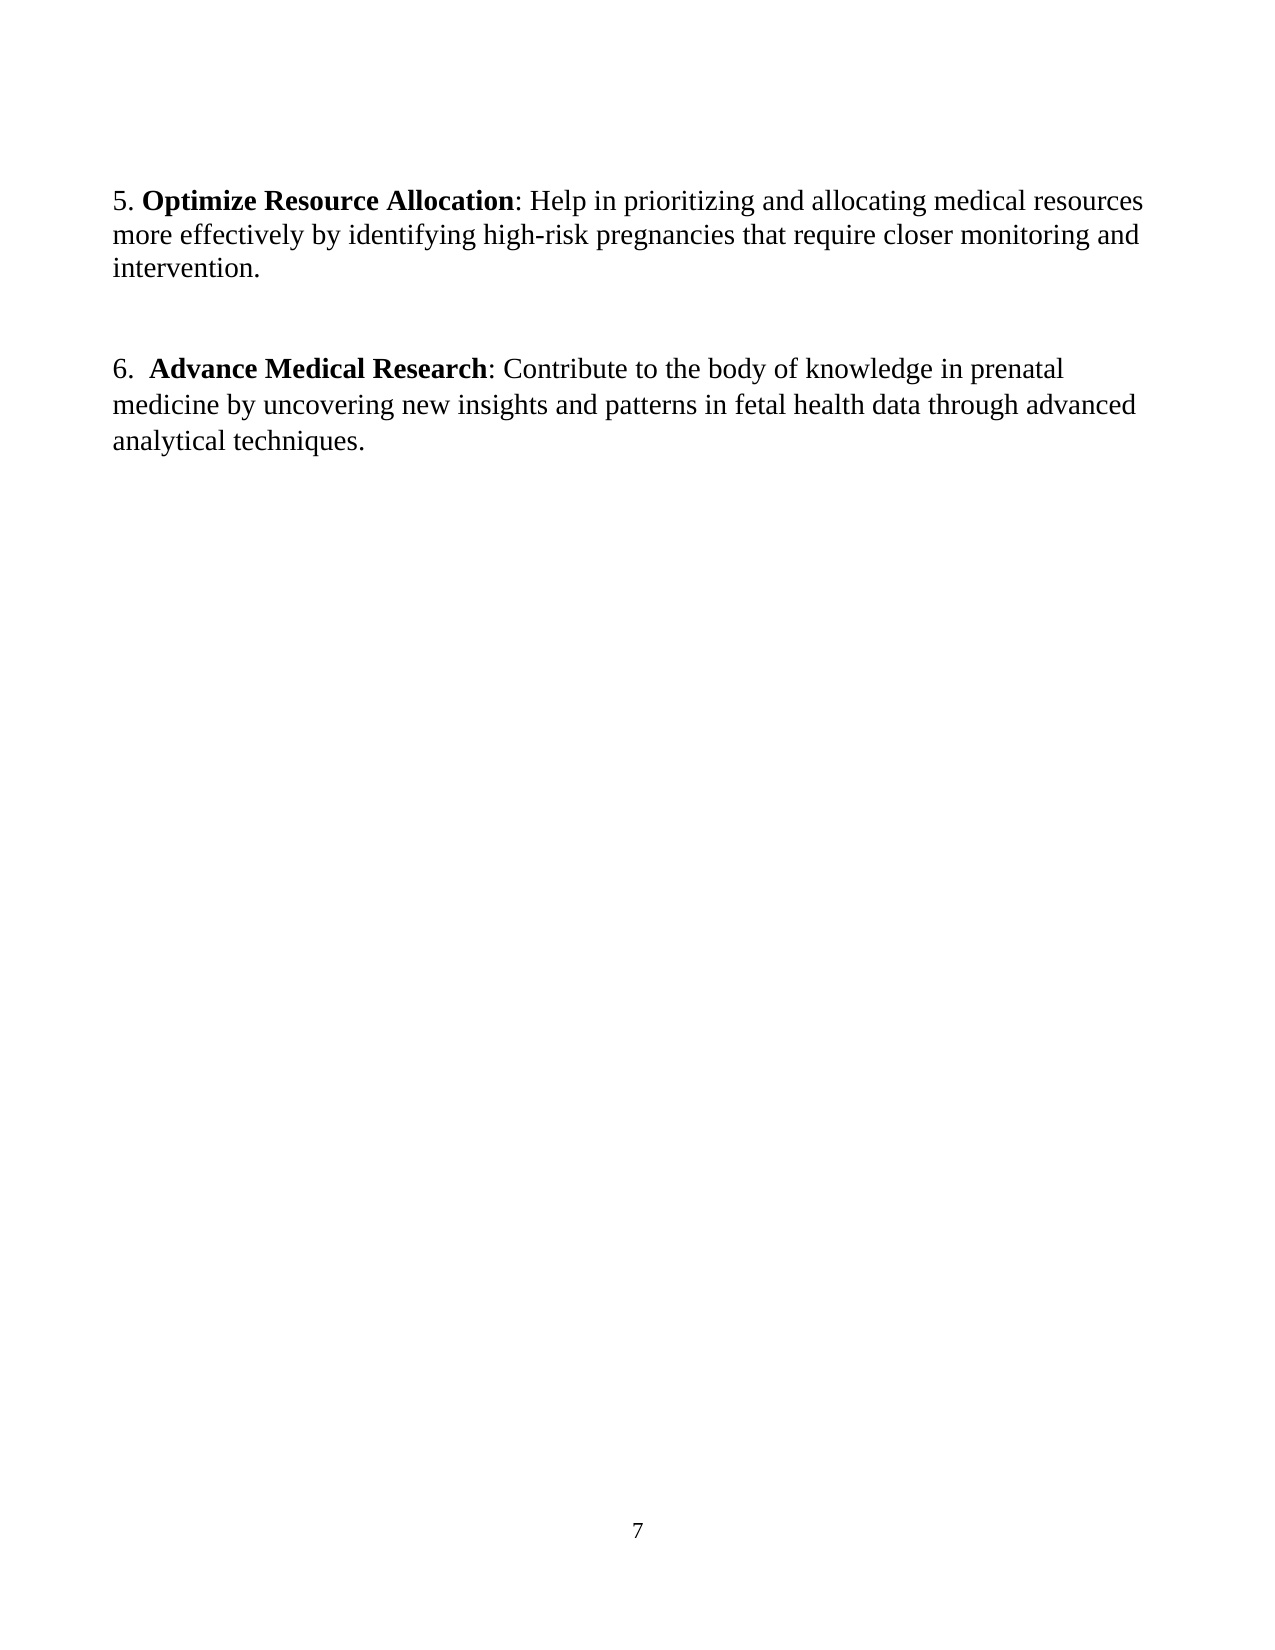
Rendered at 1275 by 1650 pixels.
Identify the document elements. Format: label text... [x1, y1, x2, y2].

text 6. Advance Medical Research: Contribute to the body of knowledge in prenatal medicine by uncovering new insights and patterns in fetal health data through advanced analytical techniques. [112, 351, 1171, 457]
text 5. Optimize Resource Allocation: Help in prioritizing and allocating medical resources more effectively by identifying high-risk pregnancies that require closer monitoring and intervention. [112, 183, 1171, 284]
